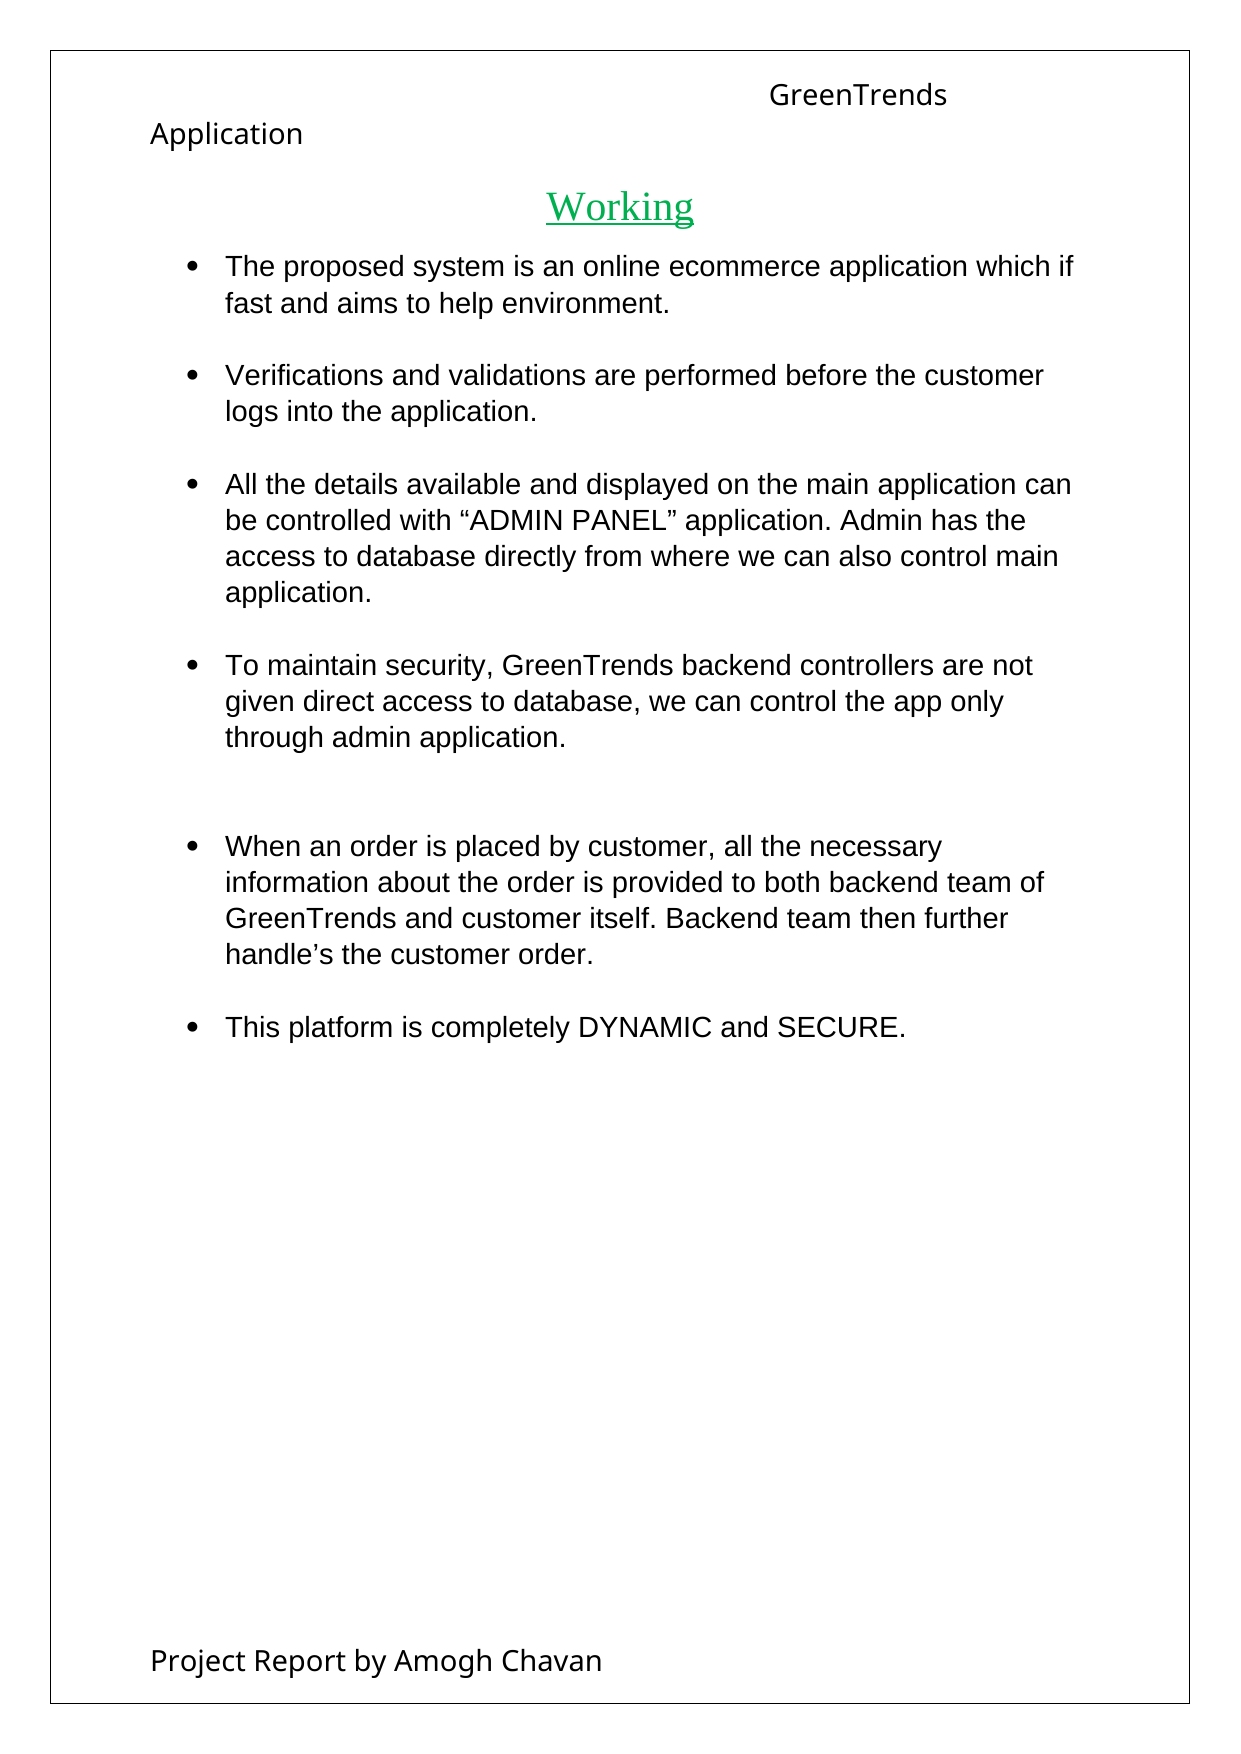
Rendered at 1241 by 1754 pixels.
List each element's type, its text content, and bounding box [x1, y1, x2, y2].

list This platform is completely DYNAMIC and SECURE. [187, 1009, 1090, 1043]
list Verifications and validations are performed before the customer logs into the application. [187, 358, 1090, 428]
list The proposed system is an online ecommerce application which if fast and aims to help environment. [187, 249, 1090, 319]
list When an order is placed by customer, all the necessary information about the order is provided to both backend team of GreenTrends and customer itself. Backend team then further handle’s the customer order. [187, 829, 1090, 971]
list To maintain security, GreenTrends backend controllers are not given direct access to database, we can control the app only through admin application. [187, 648, 1090, 754]
text Working [150, 181, 1090, 229]
list All the details available and displayed on the main application can be controlled with “ADMIN PANEL” application. Admin has the access to database directly from where we can also control main application. [187, 467, 1090, 609]
